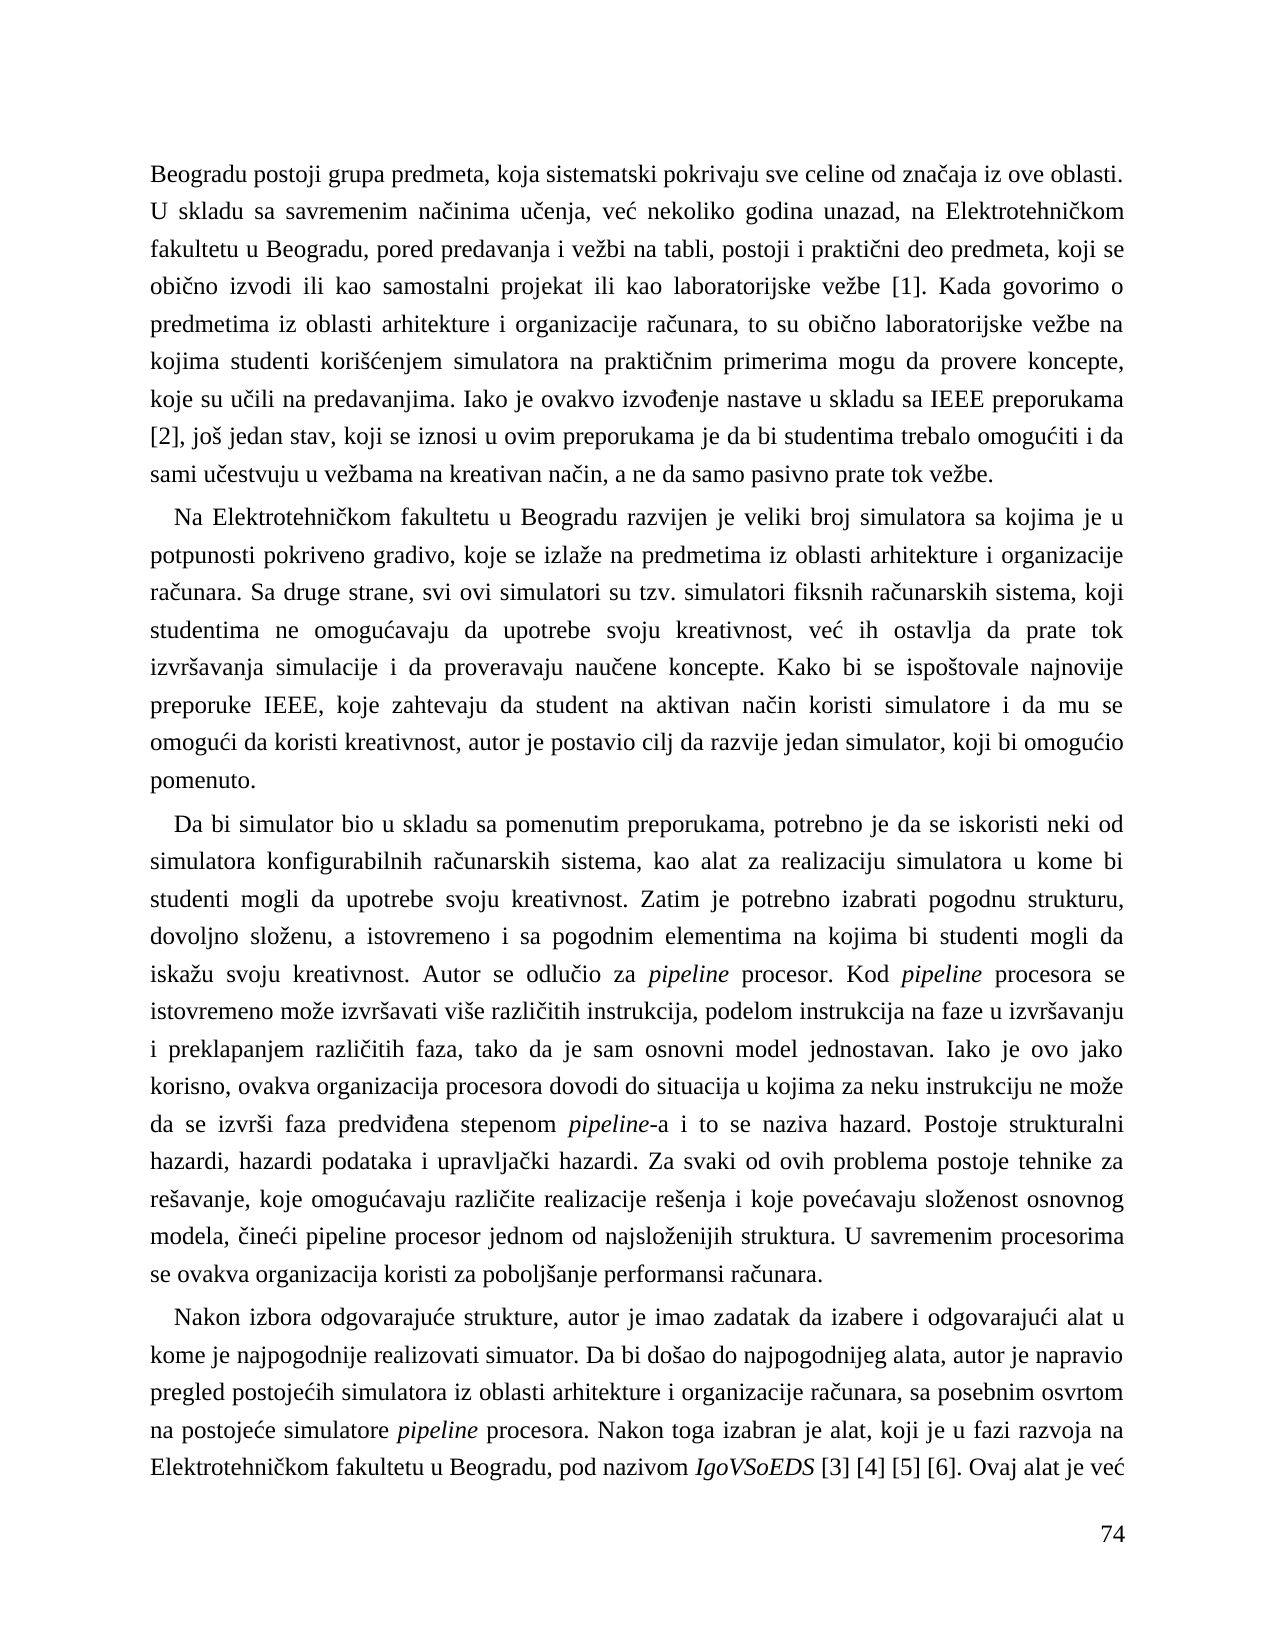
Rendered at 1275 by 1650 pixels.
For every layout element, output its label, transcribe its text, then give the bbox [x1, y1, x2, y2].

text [150, 1294, 1125, 1481]
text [150, 150, 1125, 487]
text Na Elektrotehničkom fakultetu u Beogradu razvijen je veliki broj simulatora sa kojima je u potpunosti pokriveno gradivo, koje se izlaže na predmetima iz oblasti arhitekture i organizacije računara. Sa druge strane, svi ovi simulatori su tzv. simulatori fiksnih računarskih sistema, koji studentima ne omogućavaju da upotrebe svoju kreativnost, već ih ostavlja da prate tok izvršavanja simulacije i da proveravaju naučene koncepte. Kako bi se ispoštovale najnovije preporuke IEEE, koje zahtevaju da student na aktivan način koristi simulatore i da mu se omogući da koristi kreativnost, autor je postavio cilj da razvije jedan simulator, koji bi omogućio pomenuto. [150, 494, 1125, 794]
text Da bi simulator bio u skladu sa pomenutim preporukama, potrebno je da se iskoristi neki od simulatora konfigurabilnih računarskih sistema, kao alat za realizaciju simulatora u kome bi studenti mogli da upotrebe svoju kreativnost. Zatim je potrebno izabrati pogodnu strukturu, dovoljno složenu, a istovremeno i sa pogodnim elementima na kojima bi studenti mogli da iskažu svoju kreativnost. Autor se odlučio za pipeline procesor. Kod pipeline procesora se istovremeno može izvršavati više različitih instrukcija, podelom instrukcija na faze u izvršavanju i preklapanjem različitih faza, tako da je sam osnovni model jednostavan. Iako je ovo jako korisno, ovakva organizacija procesora dovodi do situacija u kojima za neku instrukciju ne može da se izvrši faza predviđena stepenom pipeline-a i to se naziva hazard. Postoje strukturalni hazardi, hazardi podataka i upravljački hazardi. Za svaki od ovih problema postoje tehnike za rešavanje, koje omogućavaju različite realizacije rešenja i koje povećavaju složenost osnovnog modela, čineći pipeline procesor jednom od najsloženijih struktura. U savremenim procesorima se ovakva organizacija koristi za poboljšanje performansi računara. [150, 800, 1125, 1287]
